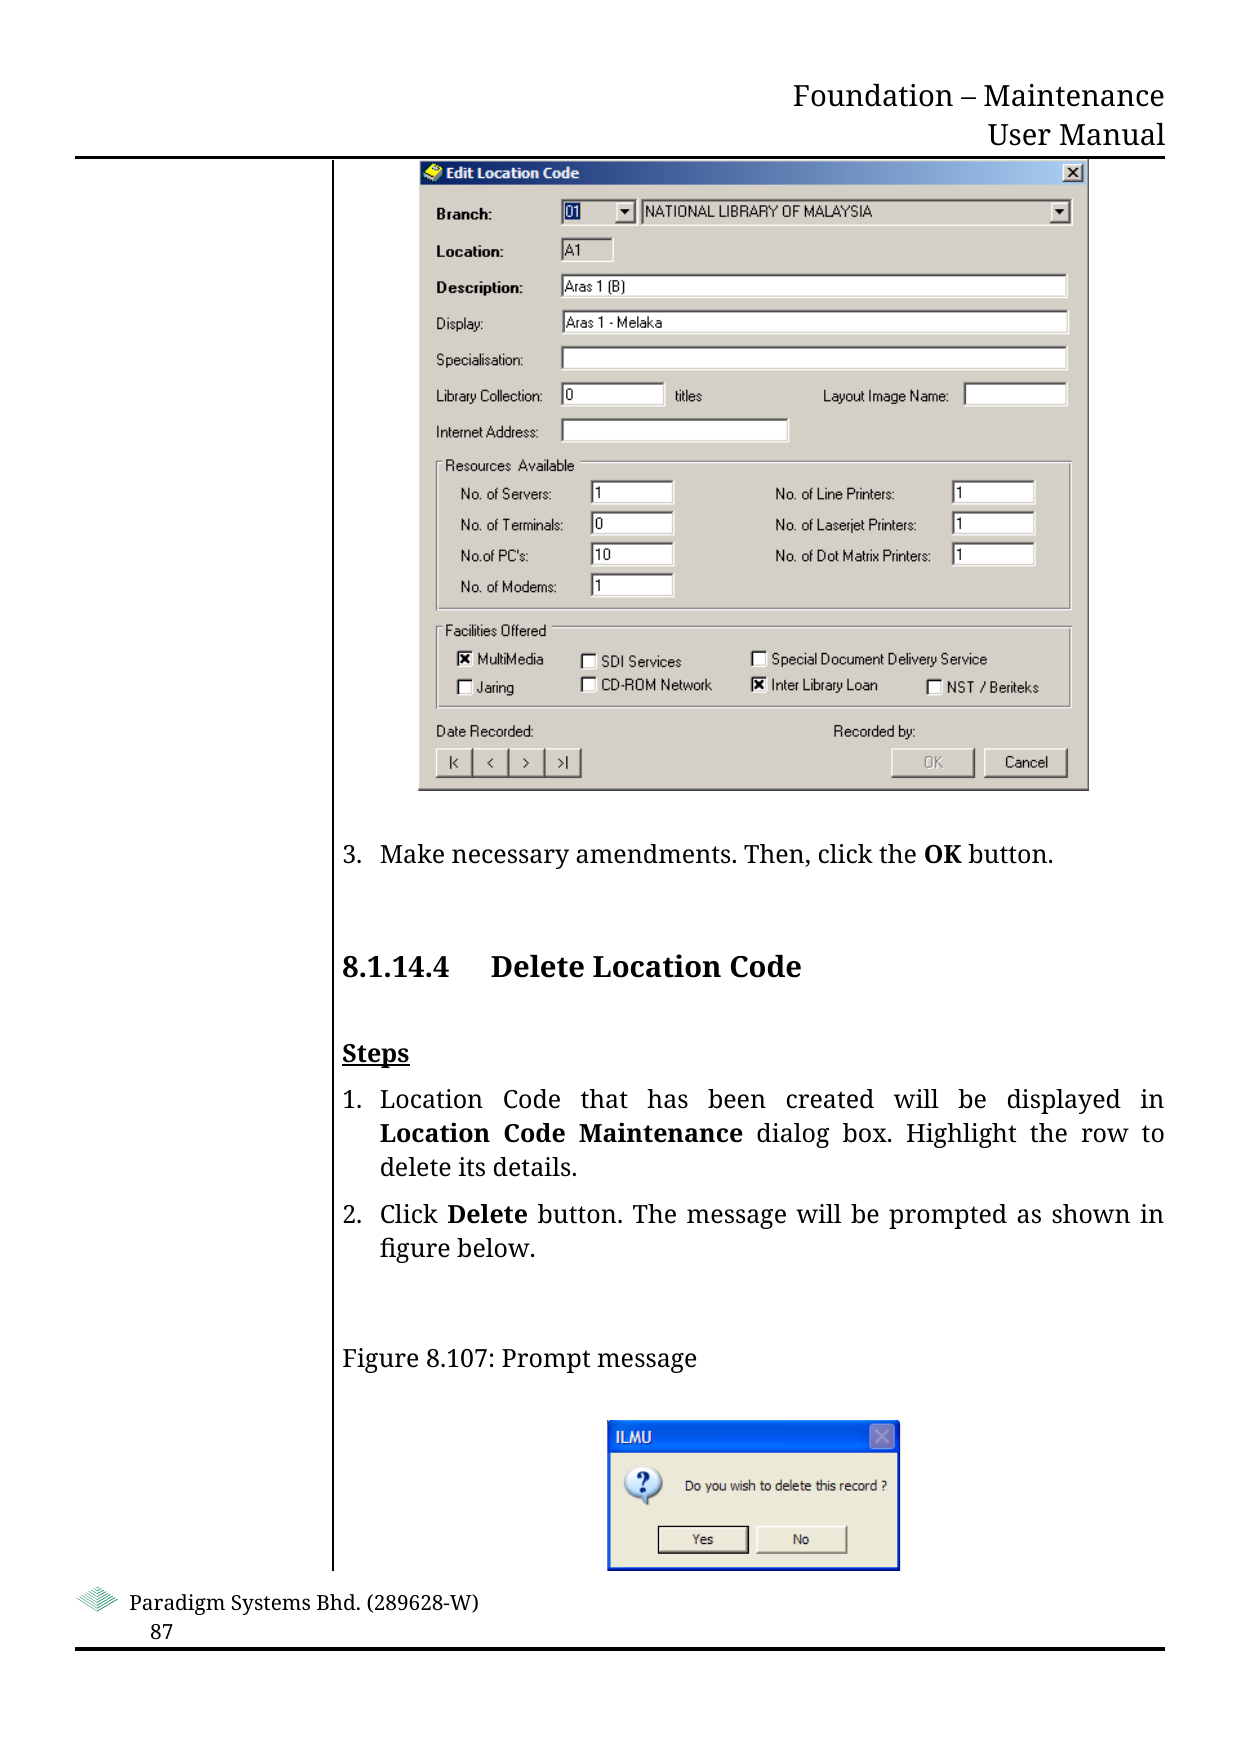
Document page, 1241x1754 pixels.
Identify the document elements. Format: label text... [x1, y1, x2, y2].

list Location Code that has been created will be displayed in Location Code Maintenance dialog box. Highlight the row to delete its details. [334, 1082, 1165, 1184]
list Make necessary amendments. Then, click the OK button. [334, 837, 1165, 871]
picture [75, 1587, 119, 1612]
picture [418, 159, 1089, 791]
subtitle Delete Location Code [334, 947, 1165, 986]
text Steps [334, 1035, 1165, 1069]
text Figure 8.107: Prompt message [334, 1341, 1165, 1374]
list Click Delete button. The message will be prompted as shown in figure below. [334, 1197, 1165, 1265]
picture [607, 1420, 901, 1571]
